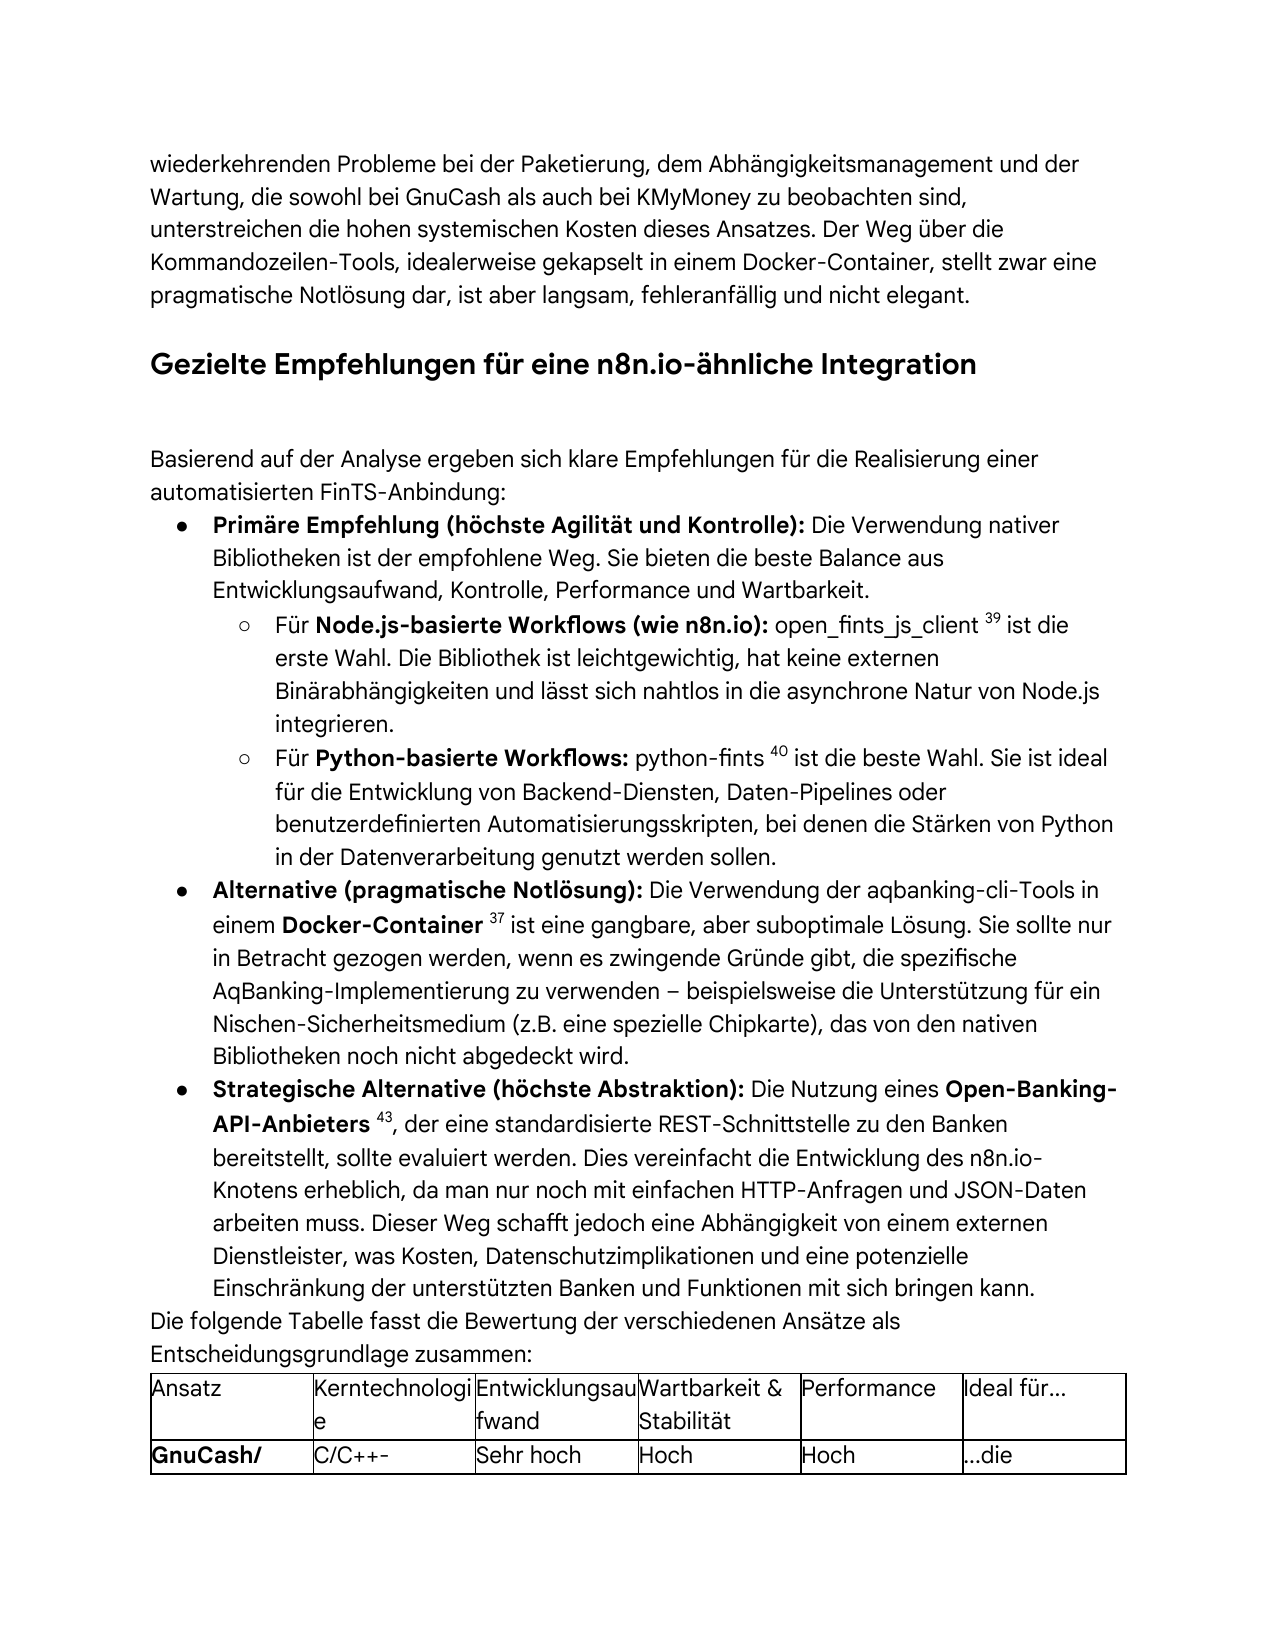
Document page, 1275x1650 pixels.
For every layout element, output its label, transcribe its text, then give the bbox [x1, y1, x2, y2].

table_cell Hoch [802, 1441, 962, 1473]
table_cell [314, 1441, 475, 1473]
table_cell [639, 1441, 800, 1473]
table_header Entwicklungsaufwand [476, 1374, 638, 1439]
subtitle Gezielte Empfehlungen für eine n8n.io-ähnliche Integration [150, 346, 1125, 383]
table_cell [152, 1441, 313, 1473]
table_header Kerntechnologie [314, 1374, 475, 1439]
table_header Ideal für... [964, 1374, 1125, 1439]
list Für Node.js-basierte Workflows (wie n8n.io): open_fints_js_client 39 ist die erste Wahl. Die Bibliothek ist leichtgewichtig, hat keine externen Binärabhängigkeiten und lässt sich nahtlos in die asynchrone Natur von Node.js integrieren. [237, 609, 1125, 739]
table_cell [964, 1441, 1125, 1473]
list Alternative (pragmatische Notlösung): Die Verwendung der aqbanking-cli-Tools in einem Docker-Container 37 ist eine gangbare, aber suboptimale Lösung. Sie sollte nur in Betracht gezogen werden, wenn es zwingende Gründe gibt, die spezifische AqBanking-Implementierung zu verwenden – beispielsweise die Unterstützung für ein Nischen-Sicherheitsmedium (z.B. eine spezielle Chipkarte), das von den nativen Bibliotheken noch nicht abgedeckt wird. [175, 876, 1125, 1071]
list Strategische Alternative (höchste Abstraktion): Die Nutzung eines Open-Banking-API-Anbieters 43, der eine standardisierte REST-Schnittstelle zu den Banken bereitstellt, sollte evaluiert werden. Dies vereinfacht die Entwicklung des n8n.io-Knotens erheblich, da man nur noch mit einfachen HTTP-Anfragen und JSON-Daten arbeiten muss. Dieser Weg schafft jedoch eine Abhängigkeit von einem externen Dienstleister, was Kosten, Datenschutzimplikationen und eine potenzielle Einschränkung der unterstützten Banken und Funktionen mit sich bringen kann. [175, 1075, 1125, 1303]
table_header Wartbarkeit & Stabilität [639, 1374, 800, 1439]
list Für Python-basierte Workflows: python-fints 40 ist die beste Wahl. Sie ist ideal für die Entwicklung von Backend-Diensten, Daten-Pipelines oder benutzerdefinierten Automatisierungsskripten, bei denen die Stärken von Python in der Datenverarbeitung genutzt werden sollen. [237, 743, 1125, 872]
text Basierend auf der Analyse ergeben sich klare Empfehlungen für die Realisierung einer automatisierten FinTS-Anbindung: [150, 446, 1125, 507]
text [150, 150, 1125, 309]
list Primäre Empfehlung (höchste Agilität und Kontrolle): Die Verwendung nativer Bibliotheken ist der empfohlene Weg. Sie bieten die beste Balance aus Entwicklungsaufwand, Kontrolle, Performance und Wartbarkeit. [175, 511, 1125, 605]
text Die folgende Tabelle fasst die Bewertung der verschiedenen Ansätze als Entscheidungsgrundlage zusammen: [150, 1307, 1125, 1369]
table_header Ansatz [152, 1374, 313, 1439]
table_header Performance [802, 1374, 962, 1439]
table_cell Sehr hoch [476, 1441, 638, 1473]
